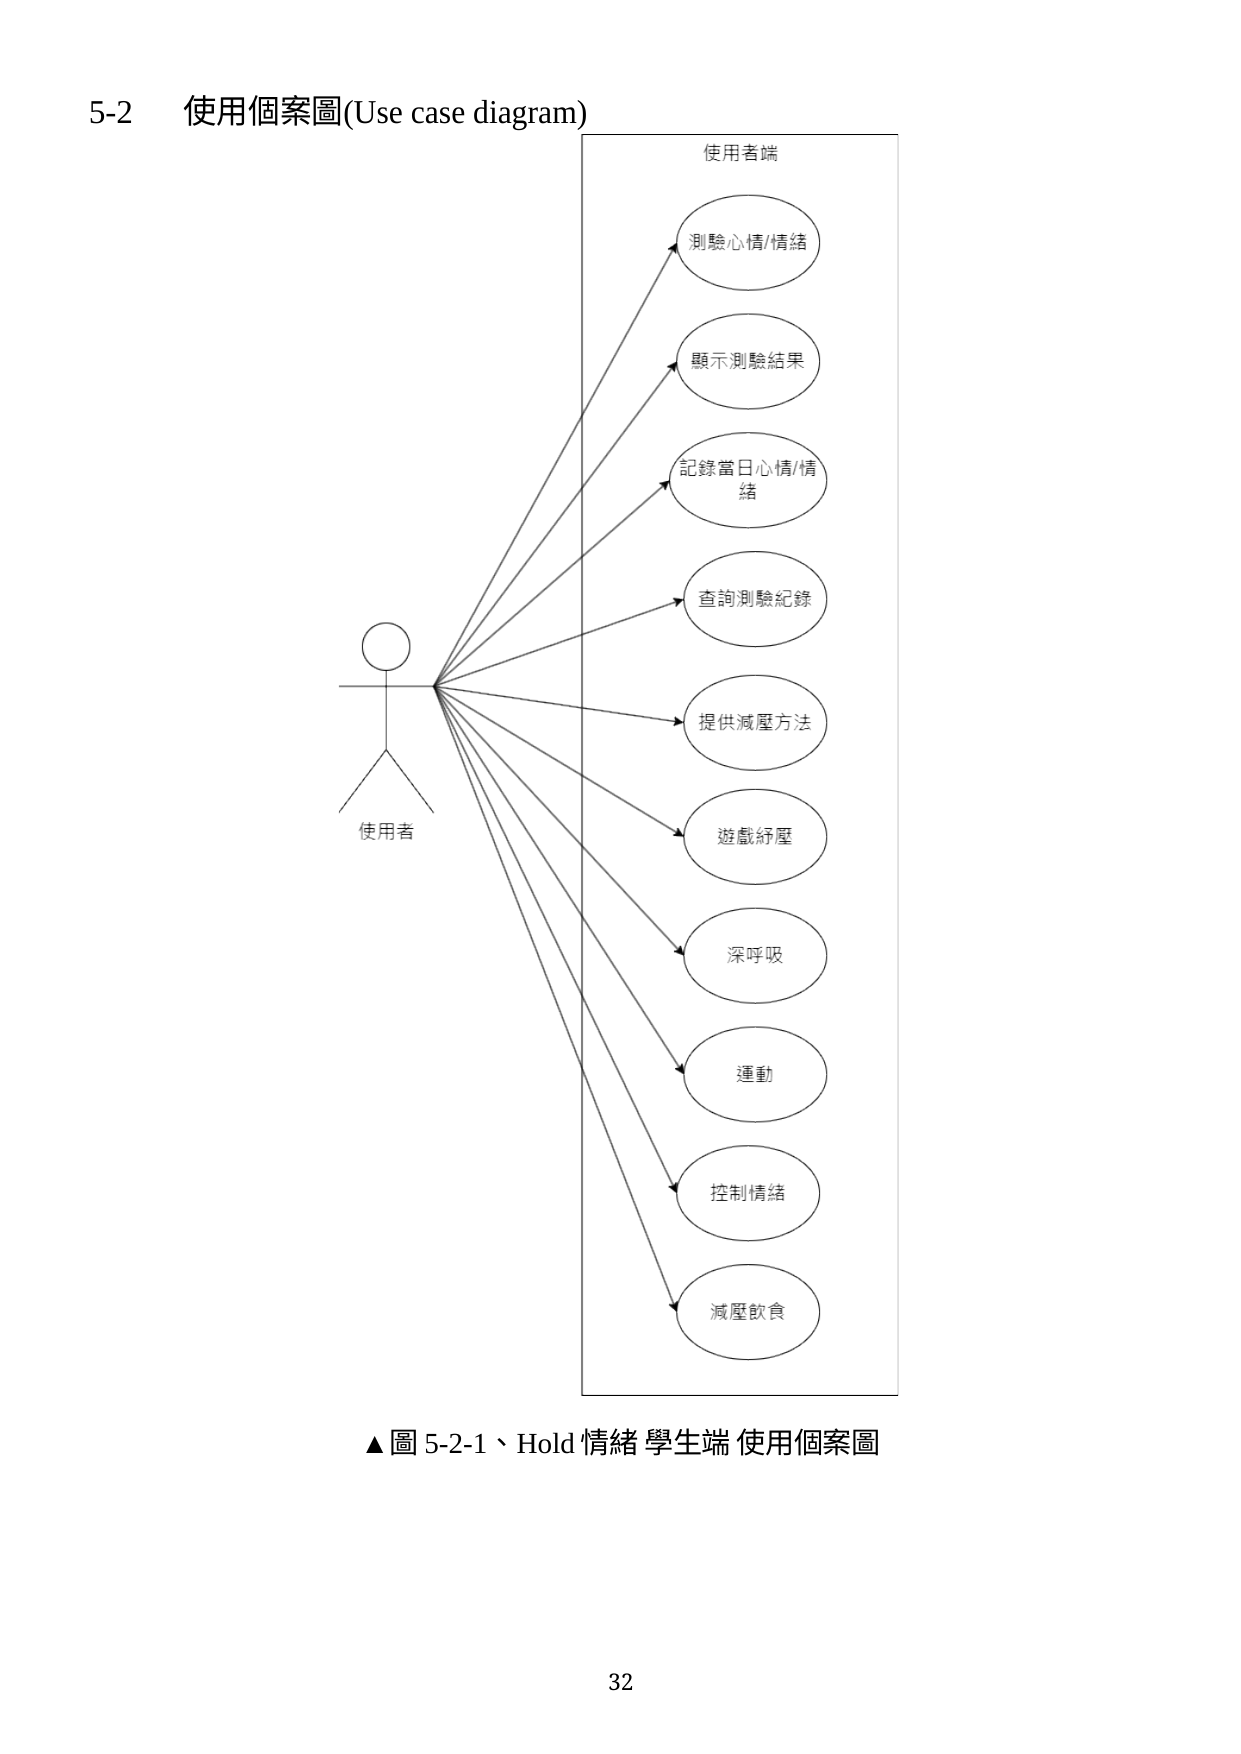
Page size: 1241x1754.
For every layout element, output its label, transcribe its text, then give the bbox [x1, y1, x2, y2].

subtitle 使用個案圖(Use case diagram) [89, 85, 1207, 133]
picture [338, 134, 899, 1396]
